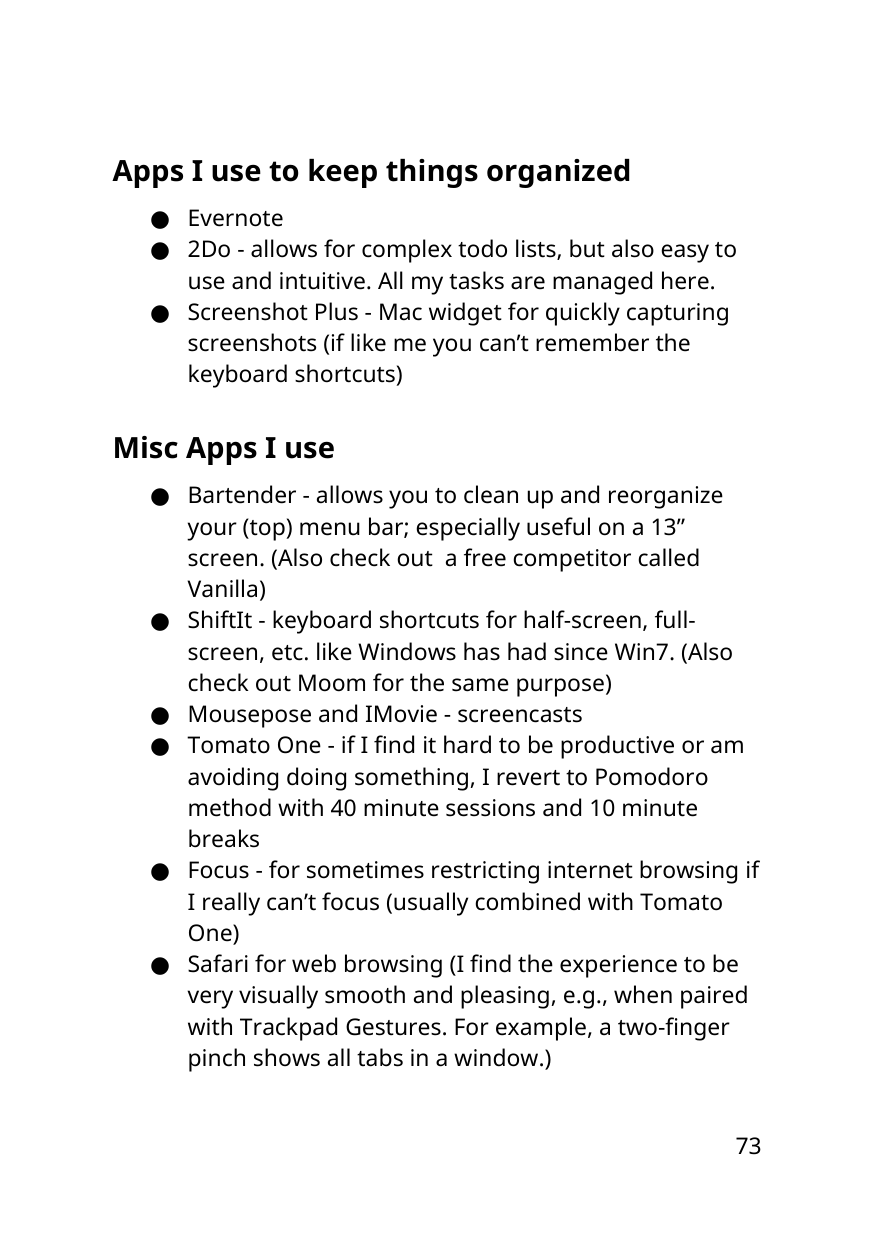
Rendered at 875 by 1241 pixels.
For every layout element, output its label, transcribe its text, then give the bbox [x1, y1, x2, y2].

subtitle Apps I use to keep things organized [112, 150, 762, 190]
subtitle Misc Apps I use [112, 427, 762, 467]
list Focus - for sometimes restricting internet browsing if I really can’t focus (usually combined with Tomato One) [150, 854, 762, 948]
list Safari for web browsing (I find the experience to be very visually smooth and pleasing, e.g., when paired with Trackpad Gestures. For example, a two-finger pinch shows all tabs in a window.) [150, 948, 762, 1073]
list 2Do - allows for complex todo lists, but also easy to use and intuitive. All my tasks are managed here. [150, 233, 762, 296]
list Bartender - allows you to clean up and reorganize your (top) menu bar; especially useful on a 13” screen. (Also check out a free competitor called Vanilla) [150, 479, 762, 604]
list Tomato One - if I find it hard to be productive or am avoiding doing something, I revert to Pomodoro method with 40 minute sessions and 10 minute breaks [150, 729, 762, 854]
list ShiftIt - keyboard shortcuts for half-screen, full-screen, etc. like Windows has had since Win7. (Also check out Moom for the same purpose) [150, 604, 762, 698]
list Screenshot Plus - Mac widget for quickly capturing screenshots (if like me you can’t remember the keyboard shortcuts) [150, 296, 762, 390]
list Mousepose and IMovie - screencasts [150, 698, 762, 729]
list Evernote [150, 202, 762, 233]
